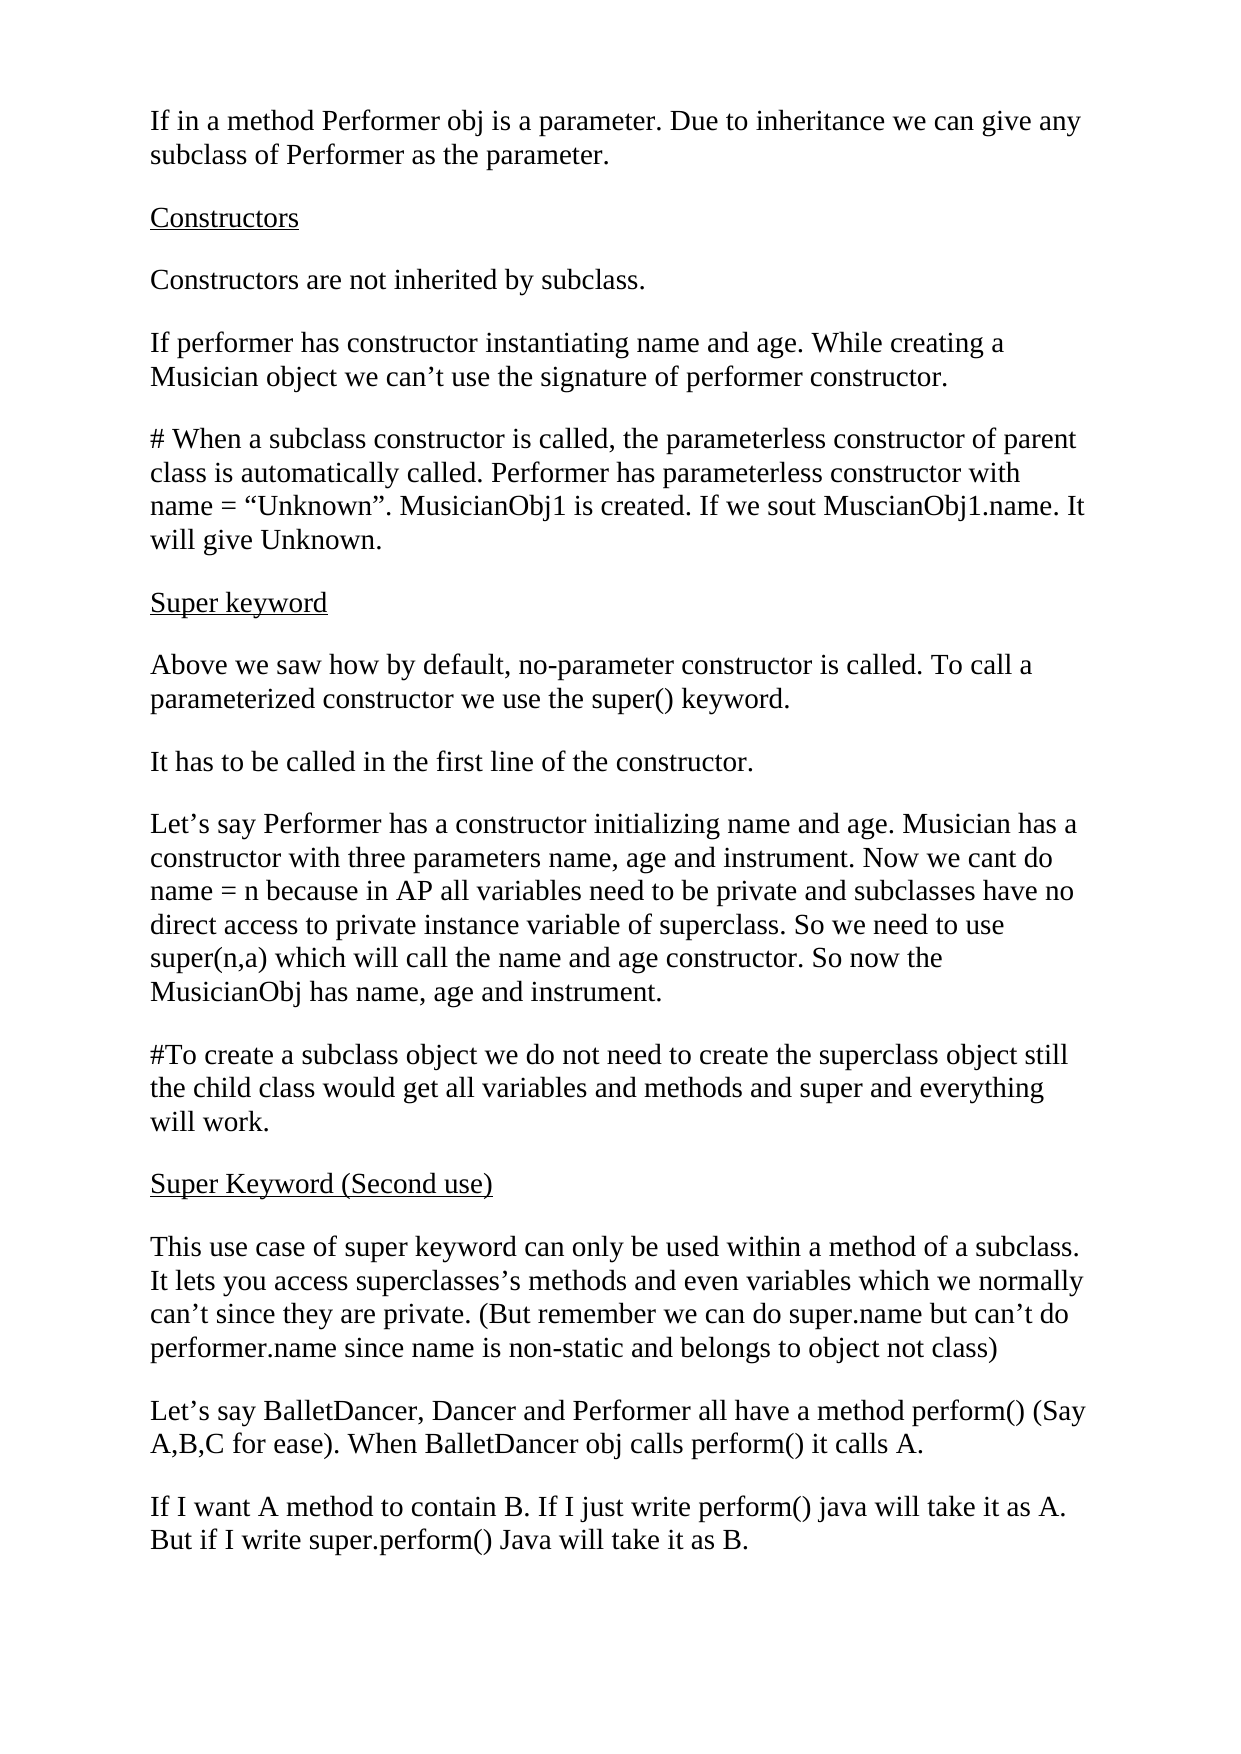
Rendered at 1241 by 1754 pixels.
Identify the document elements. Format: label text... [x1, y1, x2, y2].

text Super Keyword (Second use) [150, 1167, 1090, 1200]
text Constructors are not inherited by subclass. [150, 262, 1090, 296]
text # When a subclass constructor is called, the parameterless constructor of parent class is automatically called. Performer has parameterless constructor with name = “Unknown”. MusicianObj1 is created. If we sout MuscianObj1.name. It will give Unknown. [150, 421, 1090, 556]
text If in a method Performer obj is a parameter. Due to inheritance we can give any subclass of Performer as the parameter. [150, 103, 1090, 171]
text #To create a subclass object we do not need to create the superclass object still the child class would get all variables and methods and super and everything will work. [150, 1037, 1090, 1137]
text If I want A method to contain B. If I just write perform() java will take it as A. But if I write super.perform() Java will take it as B. [150, 1489, 1090, 1556]
text It has to be called in the first line of the constructor. [150, 744, 1090, 777]
text Super keyword [150, 585, 1090, 618]
text If performer has constructor instantiating name and age. While creating a Musician object we can’t use the signature of performer constructor. [150, 325, 1090, 392]
text Constructors [150, 200, 1090, 233]
text This use case of super keyword can only be used within a method of a subclass. It lets you access superclasses’s methods and even variables which we normally can’t since they are private. (But remember we can do super.name but can’t do performer.name since name is non-static and belongs to object not class) [150, 1229, 1090, 1363]
text Above we saw how by default, no-parameter constructor is called. To call a parameterized constructor we use the super() keyword. [150, 647, 1090, 714]
text Let’s say BalletDancer, Dancer and Performer all have a method perform() (Say A,B,C for ease). When BalletDancer obj calls perform() it calls A. [150, 1393, 1090, 1460]
text Let’s say Performer has a constructor initializing name and age. Musician has a constructor with three parameters name, age and instrument. Now we cant do name = n because in AP all variables need to be private and subclasses have no direct access to private instance variable of superclass. So we need to use super(n,a) which will call the name and age constructor. So now the MusicianObj has name, age and instrument. [150, 806, 1090, 1008]
